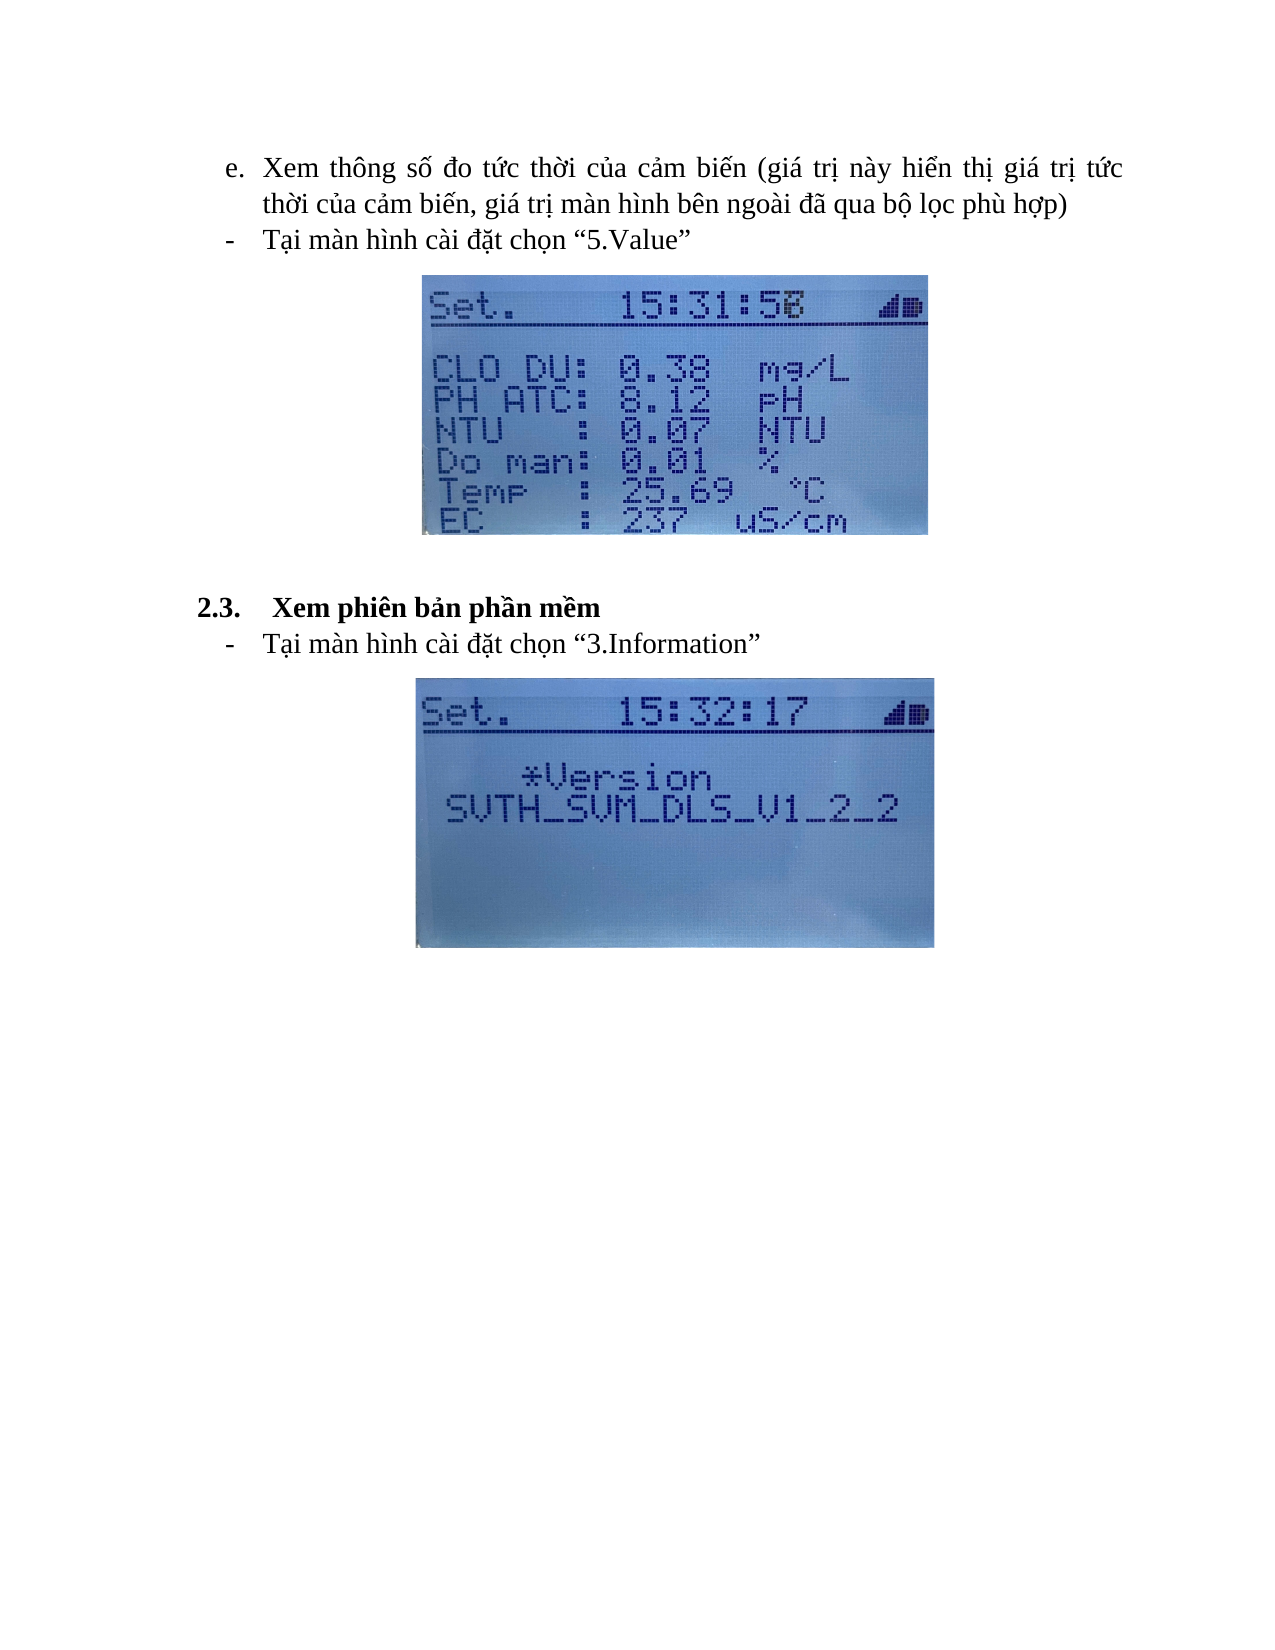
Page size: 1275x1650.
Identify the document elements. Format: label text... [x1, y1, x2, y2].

list Xem phiên bản phần mềm [197, 590, 1125, 623]
list Tại màn hình cài đặt chọn “5.Value” [225, 222, 1125, 256]
picture [415, 678, 935, 948]
picture [421, 275, 929, 535]
list Tại màn hình cài đặt chọn “3.Information” [225, 626, 1125, 659]
list Xem thông số đo tức thời của cảm biến (giá trị này hiển thị giá trị tức thời của cảm biến, giá trị màn hình bên ngoài đã qua bộ lọc phù hợp) [225, 150, 1125, 220]
